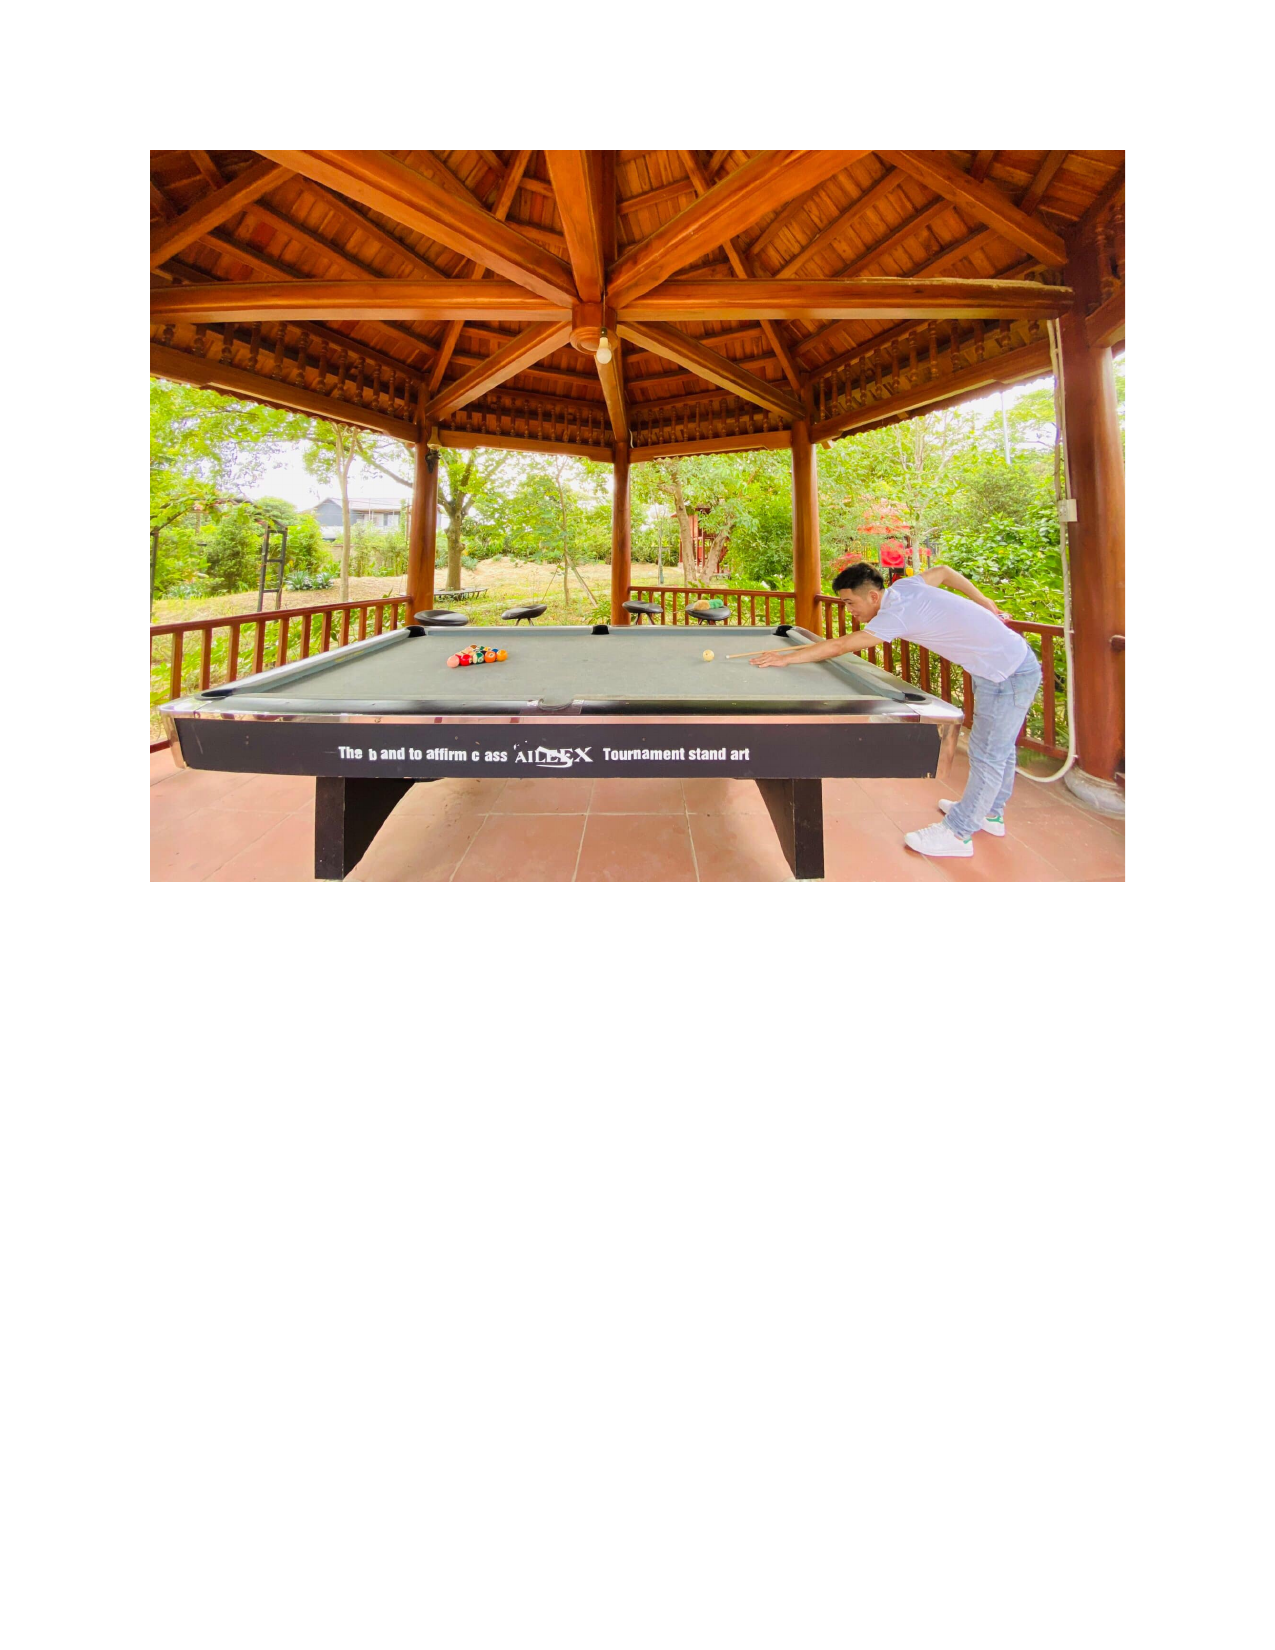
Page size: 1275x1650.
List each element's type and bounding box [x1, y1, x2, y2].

picture [150, 150, 1125, 882]
